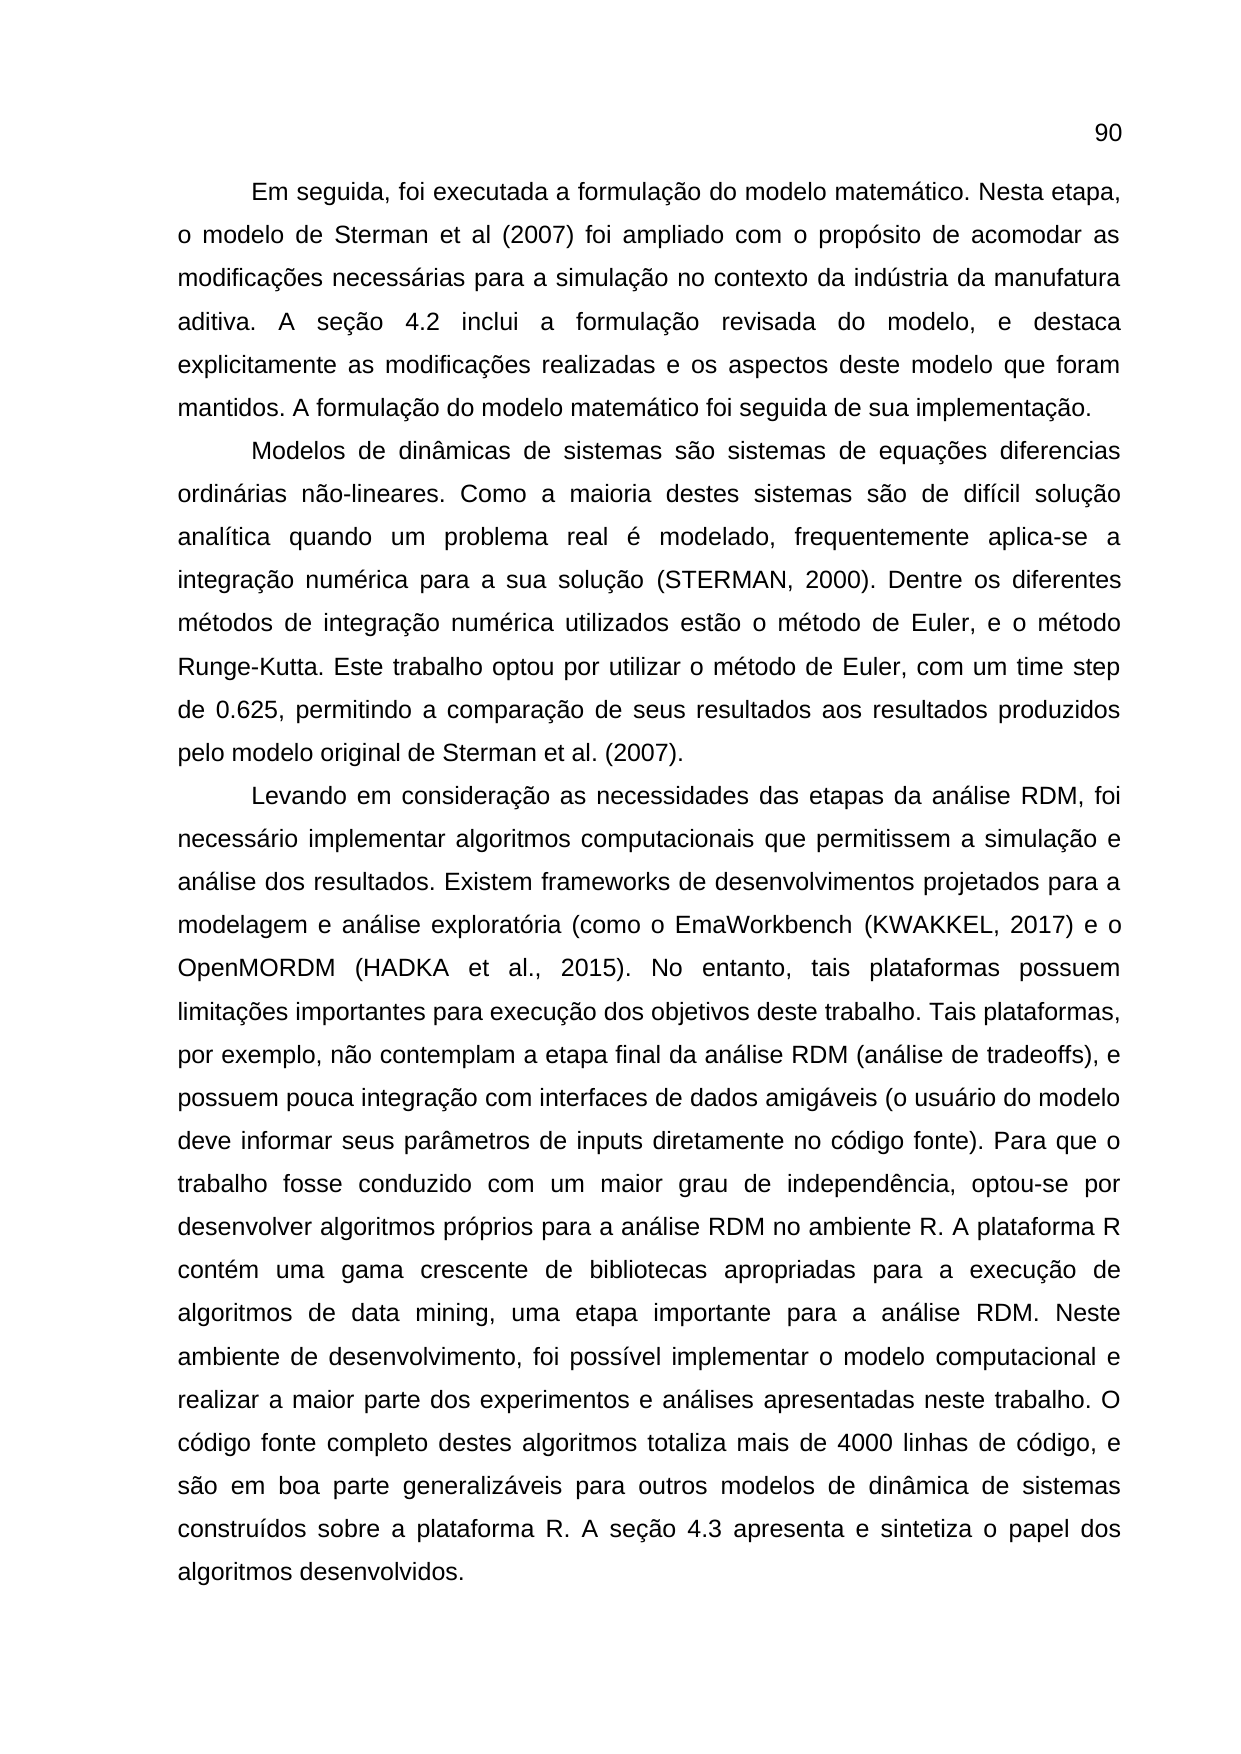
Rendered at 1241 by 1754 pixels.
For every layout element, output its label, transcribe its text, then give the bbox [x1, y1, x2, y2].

text Modelos de dinâmicas de sistemas são sistemas de equações diferencias ordinárias não-lineares. Como a maioria destes sistemas são de difícil solução analítica quando um problema real é modelado, frequentemente aplica-se a integração numérica para a sua solução (STERMAN, 2000). Dentre os diferentes métodos de integração numérica utilizados estão o método de Euler, e o método Runge-Kutta. Este trabalho optou por utilizar o método de Euler, com um time step de 0.625, permitindo a comparação de seus resultados aos resultados produzidos pelo modelo original de Sterman et al. (2007). [177, 436, 1122, 767]
text Levando em consideração as necessidades das etapas da análise RDM, foi necessário implementar algoritmos computacionais que permitissem a simulação e análise dos resultados. Existem frameworks de desenvolvimentos projetados para a modelagem e análise exploratória (como o EmaWorkbench (KWAKKEL, 2017) e o OpenMORDM (HADKA et al., 2015). No entanto, tais plataformas possuem limitações importantes para execução dos objetivos deste trabalho. Tais plataformas, por exemplo, não contemplam a etapa final da análise RDM (análise de tradeoffs), e possuem pouca integração com interfaces de dados amigáveis (o usuário do modelo deve informar seus parâmetros de inputs diretamente no código fonte). Para que o trabalho fosse conduzido com um maior grau de independência, optou-se por desenvolver algoritmos próprios para a análise RDM no ambiente R. A plataforma R contém uma gama crescente de bibliotecas apropriadas para a execução de algoritmos de data mining, uma etapa importante para a análise RDM. Neste ambiente de desenvolvimento, foi possível implementar o modelo computacional e realizar a maior parte dos experimentos e análises apresentadas neste trabalho. O código fonte completo destes algoritmos totaliza mais de 4000 linhas de código, e são em boa parte generalizáveis para outros modelos de dinâmica de sistemas construídos sobre a plataforma R. A seção 4.3 apresenta e sintetiza o papel dos algoritmos desenvolvidos. [177, 781, 1122, 1586]
text Em seguida, foi executada a formulação do modelo matemático. Nesta etapa, o modelo de Sterman et al (2007) foi ampliado com o propósito de acomodar as modificações necessárias para a simulação no contexto da indústria da manufatura aditiva. A seção 4.2 inclui a formulação revisada do modelo, e destaca explicitamente as modificações realizadas e os aspectos deste modelo que foram mantidos. A formulação do modelo matemático foi seguida de sua implementação. [177, 177, 1122, 422]
